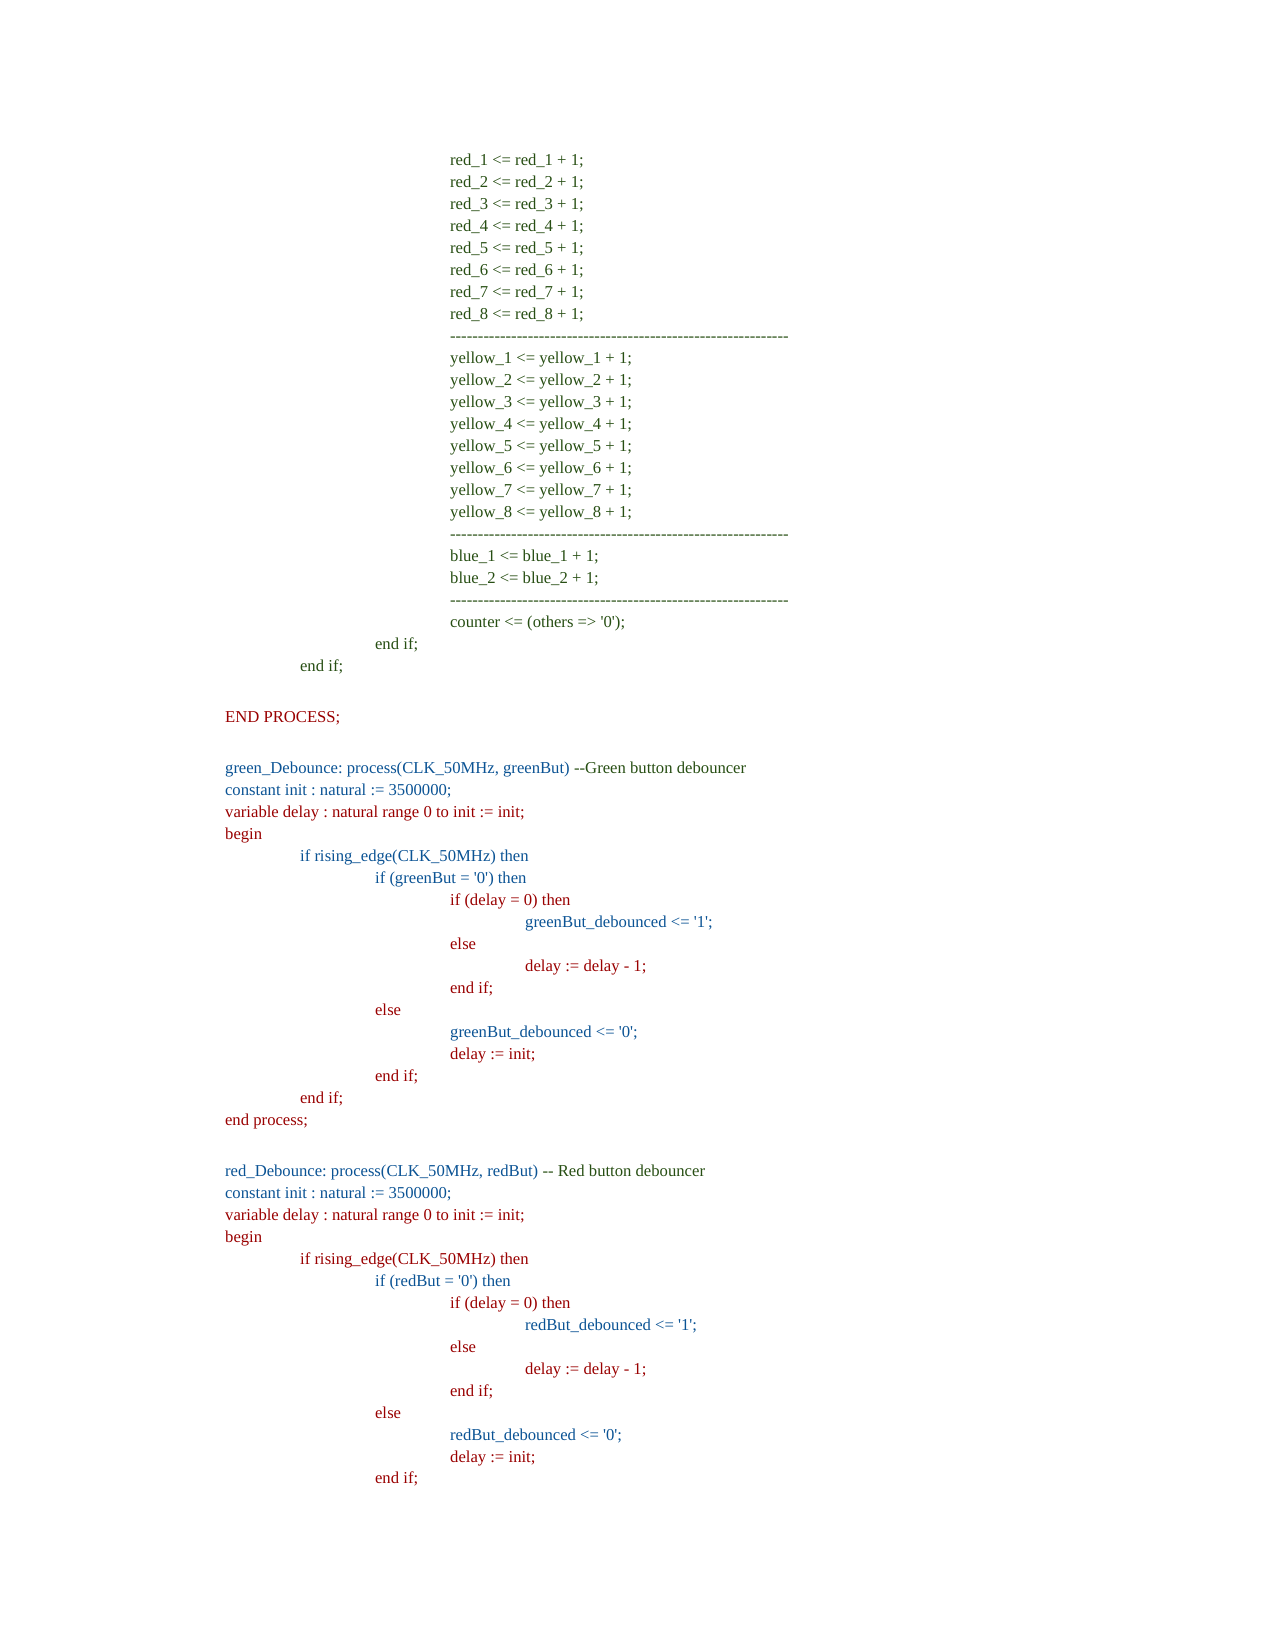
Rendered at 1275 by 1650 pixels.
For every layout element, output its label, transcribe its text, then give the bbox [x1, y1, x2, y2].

text delay := init; [150, 1043, 1125, 1063]
text delay := init; [150, 1446, 1125, 1466]
text red_6 <= red_6 + 1; [150, 260, 1125, 279]
text variable delay : natural range 0 to init := init; [150, 802, 1125, 821]
text ------------------------------------------------------------- [150, 589, 1125, 609]
text greenBut_debounced <= '1'; [150, 912, 1125, 931]
text end if; [150, 1468, 1125, 1487]
text else [150, 934, 1125, 953]
text if (greenBut = '0') then [150, 868, 1125, 887]
text end if; [150, 978, 1125, 997]
text blue_1 <= blue_1 + 1; [150, 546, 1125, 565]
text end if; [150, 1380, 1125, 1399]
text if (delay = 0) then [150, 890, 1125, 909]
text blue_2 <= blue_2 + 1; [150, 568, 1125, 587]
text yellow_2 <= yellow_2 + 1; [150, 370, 1125, 389]
text red_4 <= red_4 + 1; [150, 216, 1125, 235]
text variable delay : natural range 0 to init := init; [150, 1204, 1125, 1224]
text end if; [150, 1087, 1125, 1107]
text yellow_3 <= yellow_3 + 1; [150, 392, 1125, 411]
text yellow_8 <= yellow_8 + 1; [150, 502, 1125, 521]
text constant init : natural := 3500000; [150, 780, 1125, 799]
text yellow_6 <= yellow_6 + 1; [150, 458, 1125, 477]
text red_3 <= red_3 + 1; [150, 194, 1125, 213]
text end if; [150, 633, 1125, 653]
text red_1 <= red_1 + 1; [150, 150, 1125, 169]
text constant init : natural := 3500000; [150, 1183, 1125, 1202]
text red_8 <= red_8 + 1; [150, 304, 1125, 323]
text END PROCESS; [150, 707, 1125, 726]
text if rising_edge(CLK_50MHz) then [150, 1248, 1125, 1268]
text ------------------------------------------------------------- [150, 524, 1125, 543]
text if (delay = 0) then [150, 1292, 1125, 1312]
text if (redBut = '0') then [150, 1271, 1125, 1290]
text redBut_debounced <= '1'; [150, 1314, 1125, 1334]
text redBut_debounced <= '0'; [150, 1424, 1125, 1443]
text yellow_4 <= yellow_4 + 1; [150, 414, 1125, 433]
text end if; [150, 1066, 1125, 1085]
text else [150, 999, 1125, 1019]
text end if; [150, 656, 1125, 675]
text begin [150, 824, 1125, 843]
text red_7 <= red_7 + 1; [150, 282, 1125, 301]
text red_2 <= red_2 + 1; [150, 172, 1125, 191]
text else [150, 1336, 1125, 1356]
text if rising_edge(CLK_50MHz) then [150, 846, 1125, 865]
text greenBut_debounced <= '0'; [150, 1022, 1125, 1041]
text delay := delay - 1; [150, 1358, 1125, 1378]
text yellow_7 <= yellow_7 + 1; [150, 480, 1125, 499]
text else [150, 1402, 1125, 1422]
text red_5 <= red_5 + 1; [150, 238, 1125, 257]
text green_Debounce: process(CLK_50MHz, greenBut) --Green button debouncer [150, 758, 1125, 777]
text ------------------------------------------------------------- [150, 326, 1125, 345]
text counter <= (others => '0'); [150, 612, 1125, 631]
text yellow_1 <= yellow_1 + 1; [150, 348, 1125, 367]
text begin [150, 1227, 1125, 1246]
text yellow_5 <= yellow_5 + 1; [150, 436, 1125, 455]
text red_Debounce: process(CLK_50MHz, redBut) -- Red button debouncer [150, 1161, 1125, 1180]
text delay := delay - 1; [150, 956, 1125, 975]
text end process; [150, 1109, 1125, 1129]
